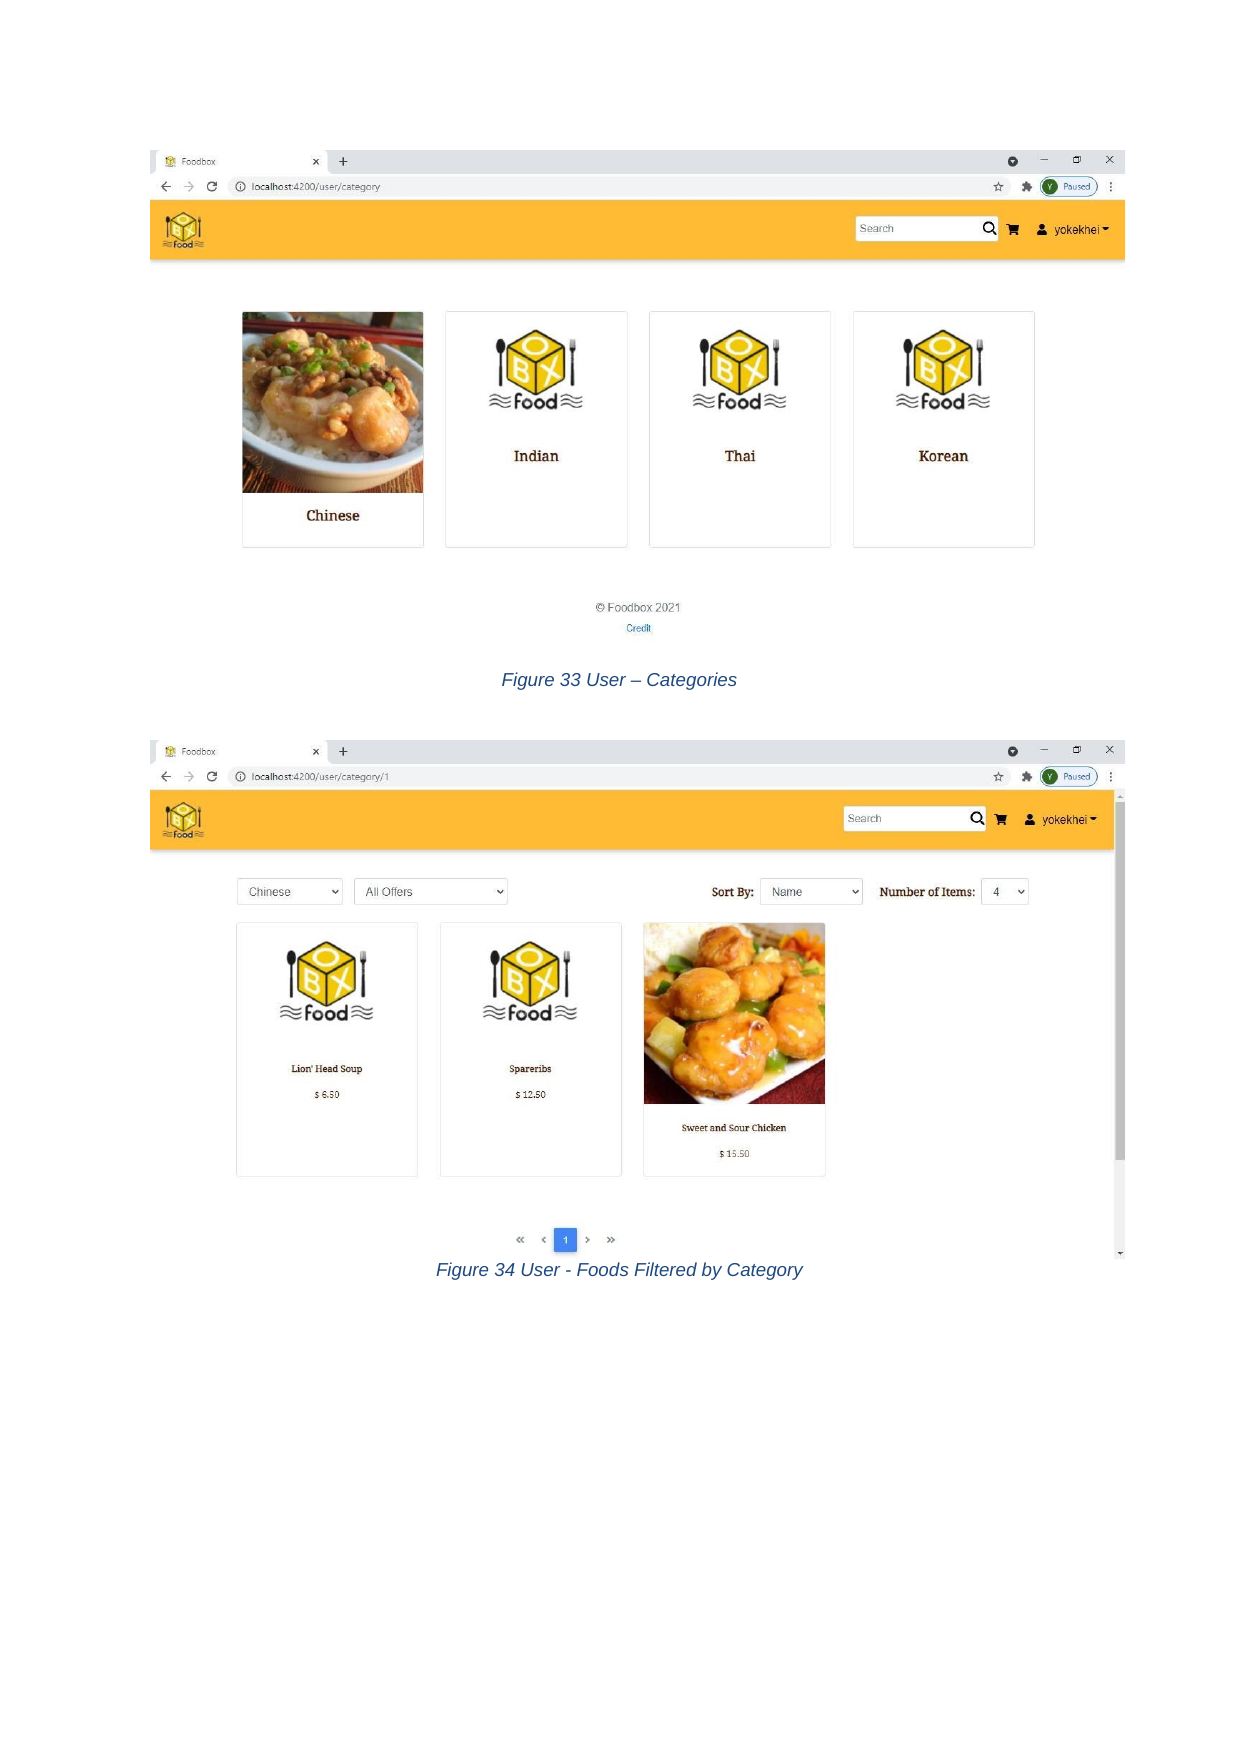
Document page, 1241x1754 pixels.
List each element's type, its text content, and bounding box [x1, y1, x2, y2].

text Figure 33 User – Categories [150, 669, 1090, 690]
picture [150, 150, 1125, 669]
text Figure 34 User - Foods Filtered by Category [150, 1259, 1090, 1280]
picture [150, 740, 1125, 1259]
